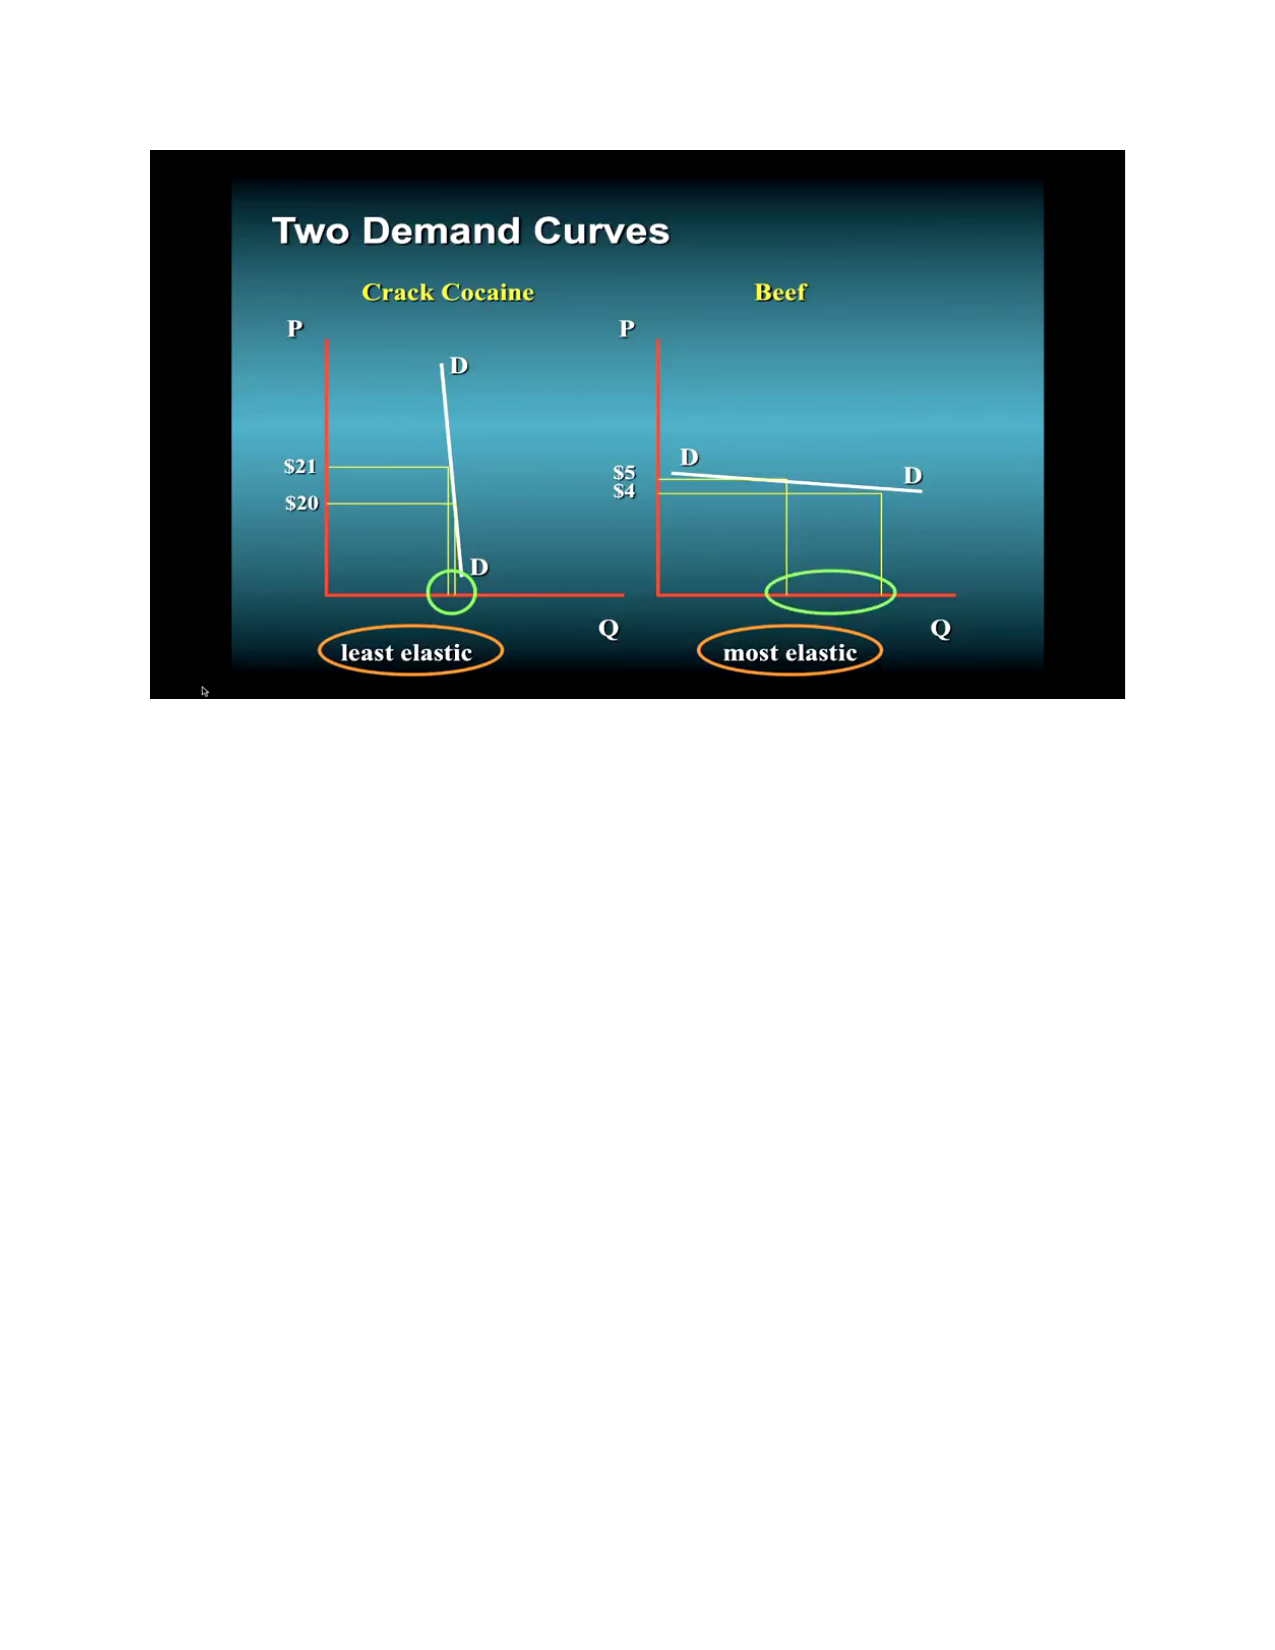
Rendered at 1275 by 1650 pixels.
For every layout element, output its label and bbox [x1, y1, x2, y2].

picture [150, 150, 1125, 699]
